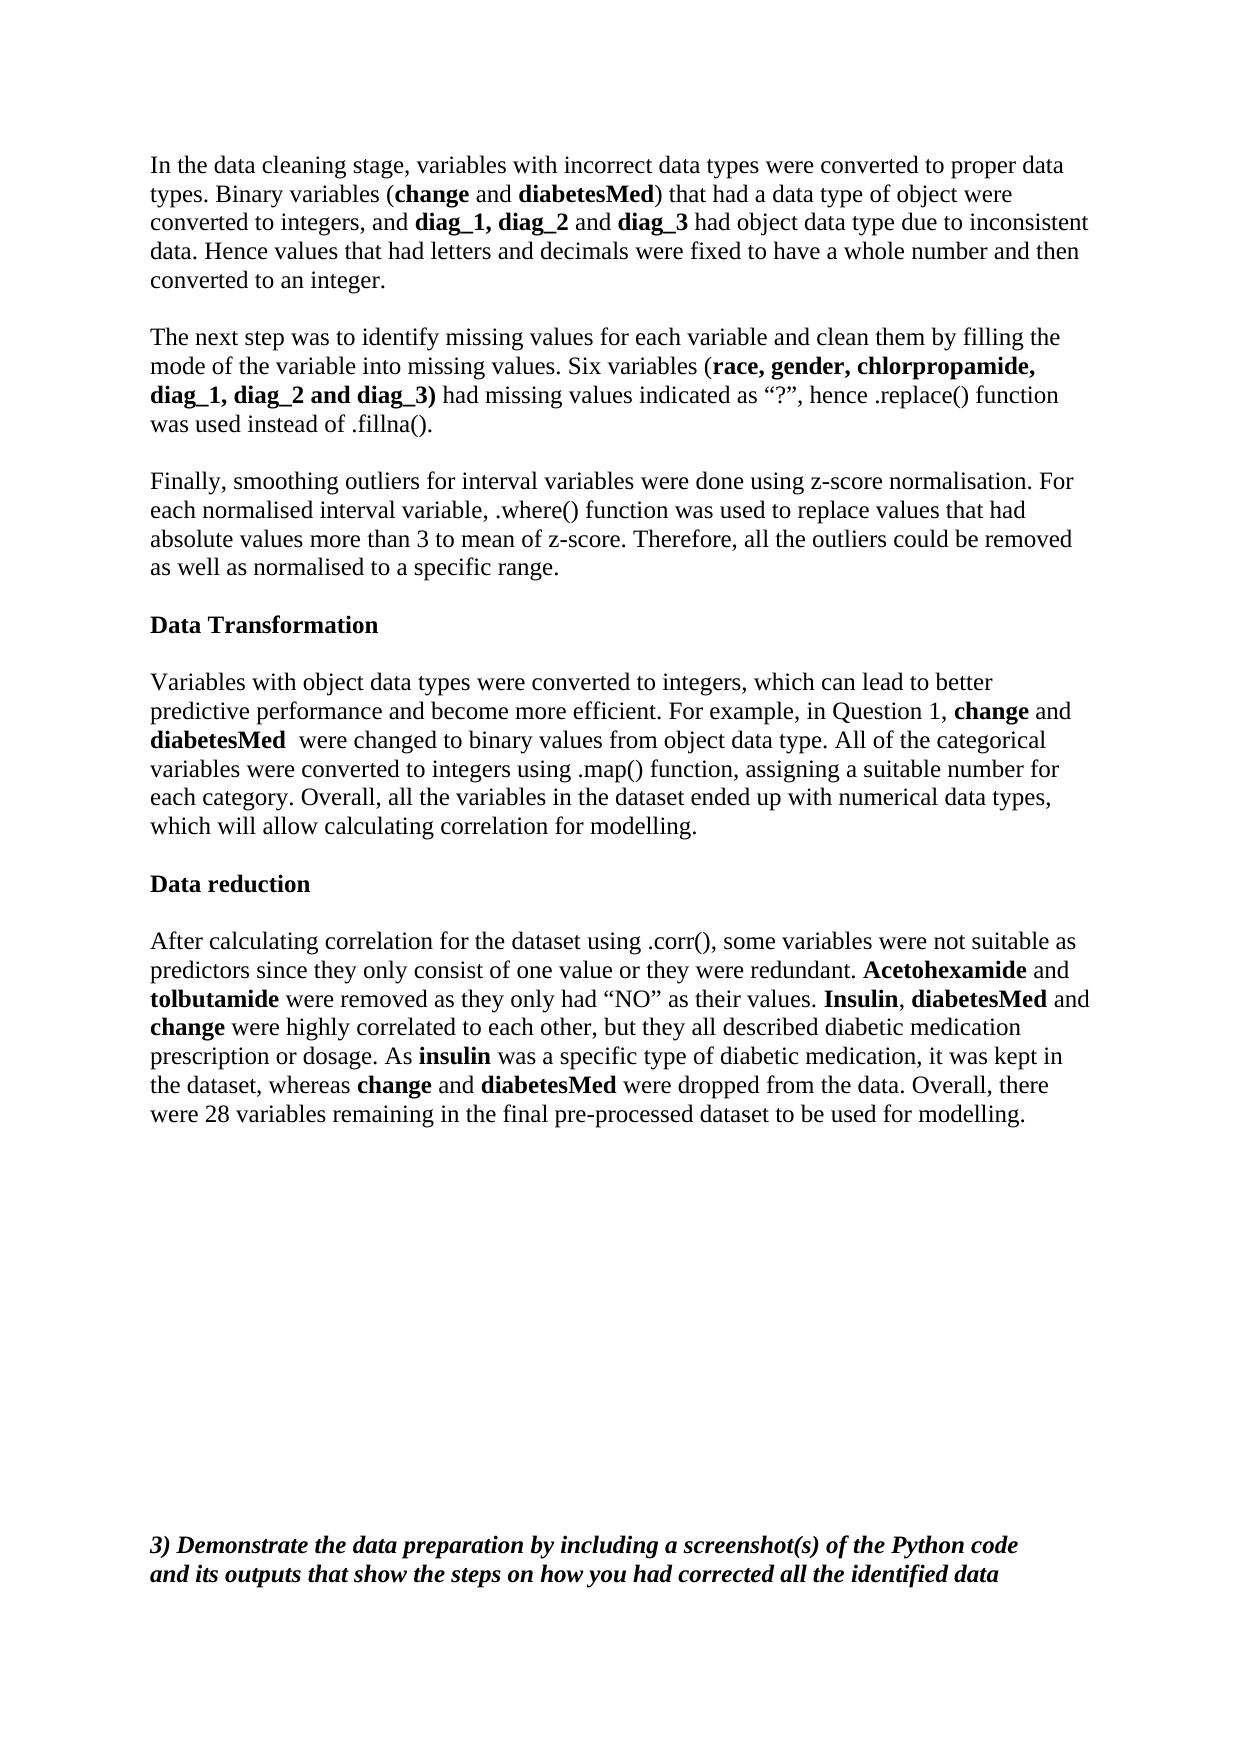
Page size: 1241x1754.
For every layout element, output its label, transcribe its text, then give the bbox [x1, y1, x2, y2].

text In the data cleaning stage, variables with incorrect data types were converted to proper data types. Binary variables (change and diabetesMed) that had a data type of object were converted to integers, and diag_1, diag_2 and diag_3 had object data type due to inconsistent data. Hence values that had letters and decimals were fixed to have a whole number and then converted to an integer. [150, 150, 1090, 294]
text Finally, smoothing outliers for interval variables were done using z-score normalisation. For each normalised interval variable, .where() function was used to replace values that had absolute values more than 3 to mean of z-score. Therefore, all the outliers could be removed as well as normalised to a specific range. [150, 466, 1090, 581]
text and its outputs that show the steps on how you had corrected all the identified data [150, 1559, 1090, 1587]
text The next step was to identify missing values for each variable and clean them by filling the mode of the variable into missing values. Six variables (race, gender, chlorpropamide, diag_1, diag_2 and diag_3) had missing values indicated as “?”, hence .replace() function was used instead of .fillna(). [150, 322, 1090, 437]
text 3) Demonstrate the data preparation by including a screenshot(s) of the Python code [150, 1530, 1090, 1559]
text After calculating correlation for the dataset using .corr(), some variables were not suitable as predictors since they only consist of one value or they were redundant. Acetohexamide and tolbutamide were removed as they only had “NO” as their values. Insulin, diabetesMed and change were highly correlated to each other, but they all described diabetic medication prescription or dosage. As insulin was a specific type of diabetic medication, it was kept in the dataset, whereas change and diabetesMed were dropped from the data. Overall, there were 28 variables remaining in the final pre-processed dataset to be used for modelling. [150, 926, 1090, 1127]
text Data Transformation [150, 610, 1090, 639]
text Data reduction [150, 869, 1090, 897]
text Variables with object data types were converted to integers, which can lead to better predictive performance and become more efficient. For example, in Question 1, change and diabetesMed were changed to binary values from object data type. All of the categorical variables were converted to integers using .map() function, assigning a suitable number for each category. Overall, all the variables in the dataset ended up with numerical data types, which will allow calculating correlation for modelling. [150, 667, 1090, 840]
